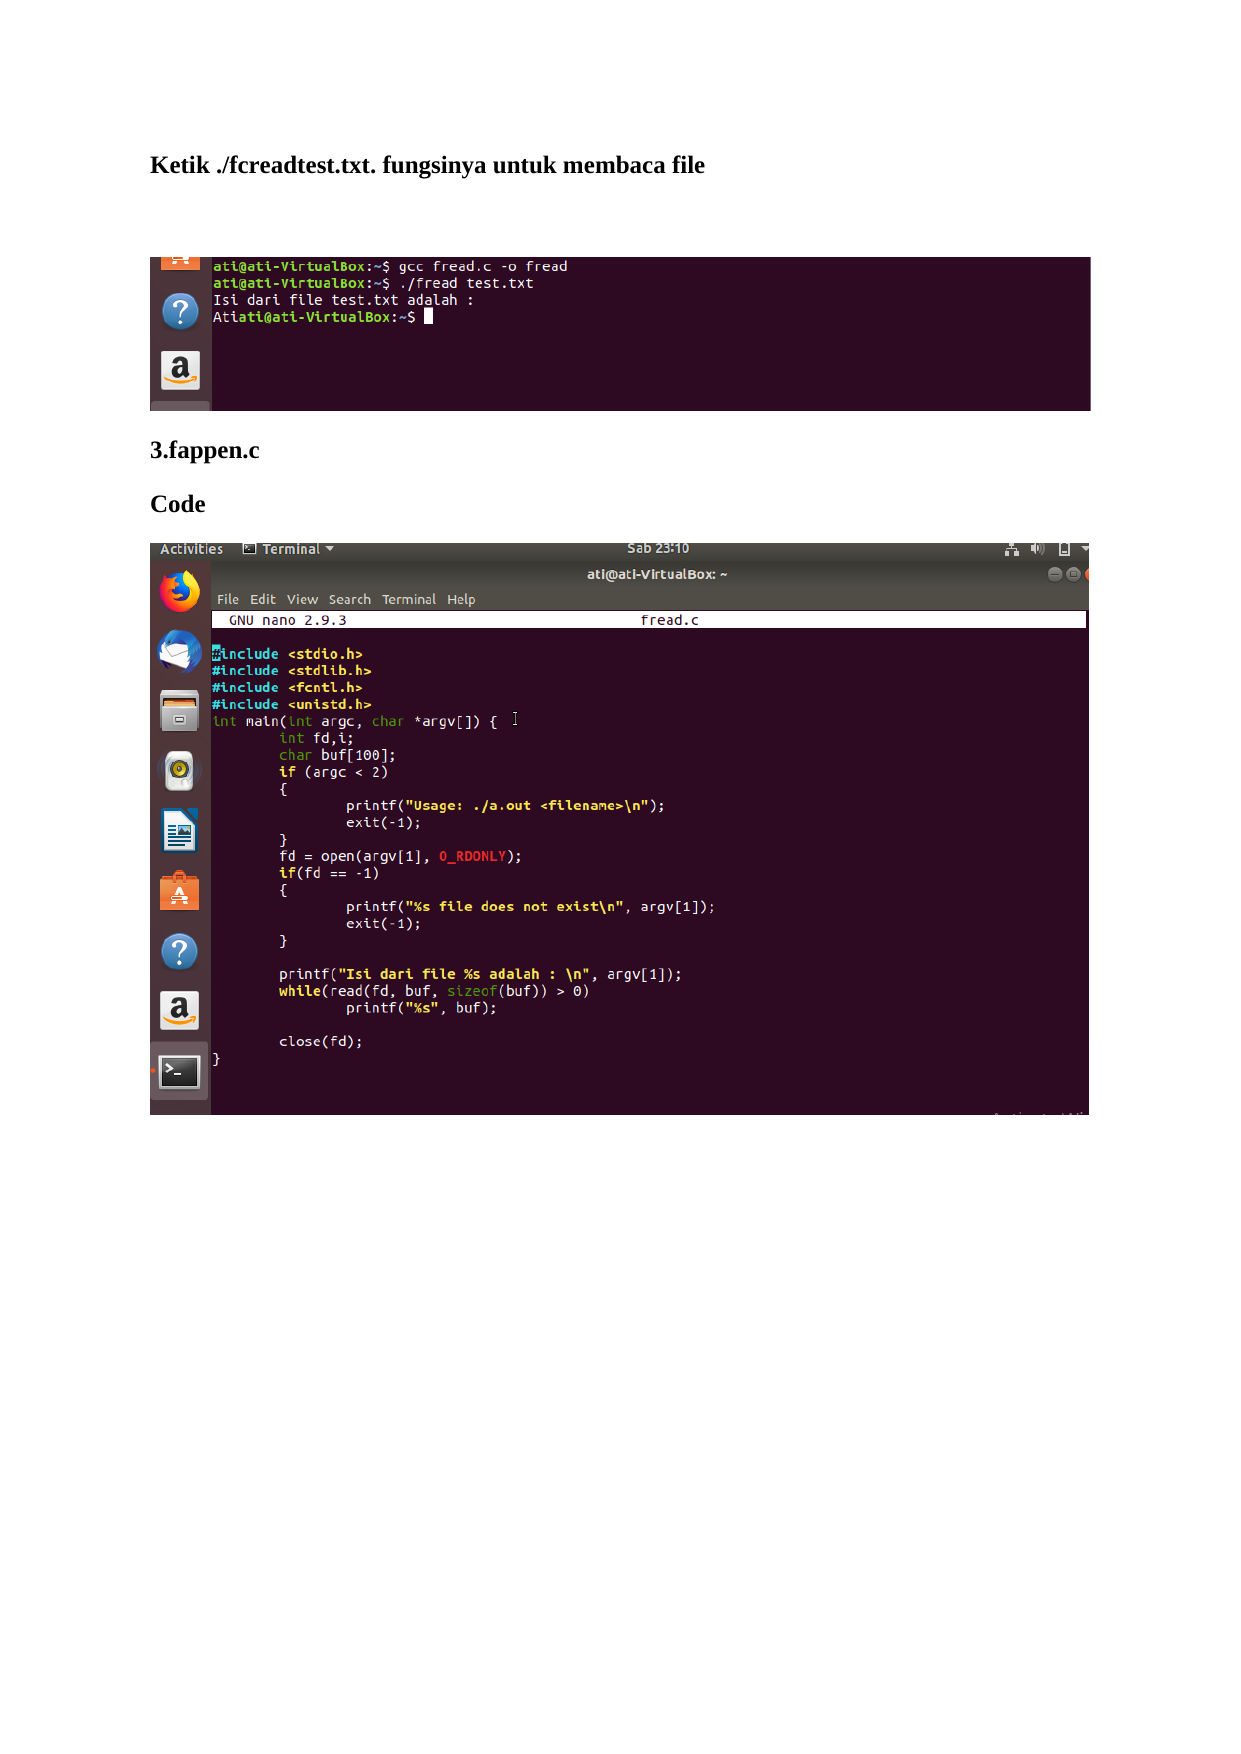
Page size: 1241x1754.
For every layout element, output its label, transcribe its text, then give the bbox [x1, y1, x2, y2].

picture [150, 257, 1091, 411]
text Code [150, 489, 1090, 518]
picture [150, 543, 1091, 1115]
text Ketik ./fcreadtest.txt. fungsinya untuk membaca file [150, 150, 1090, 179]
text 3.fappen.c [150, 435, 1090, 464]
